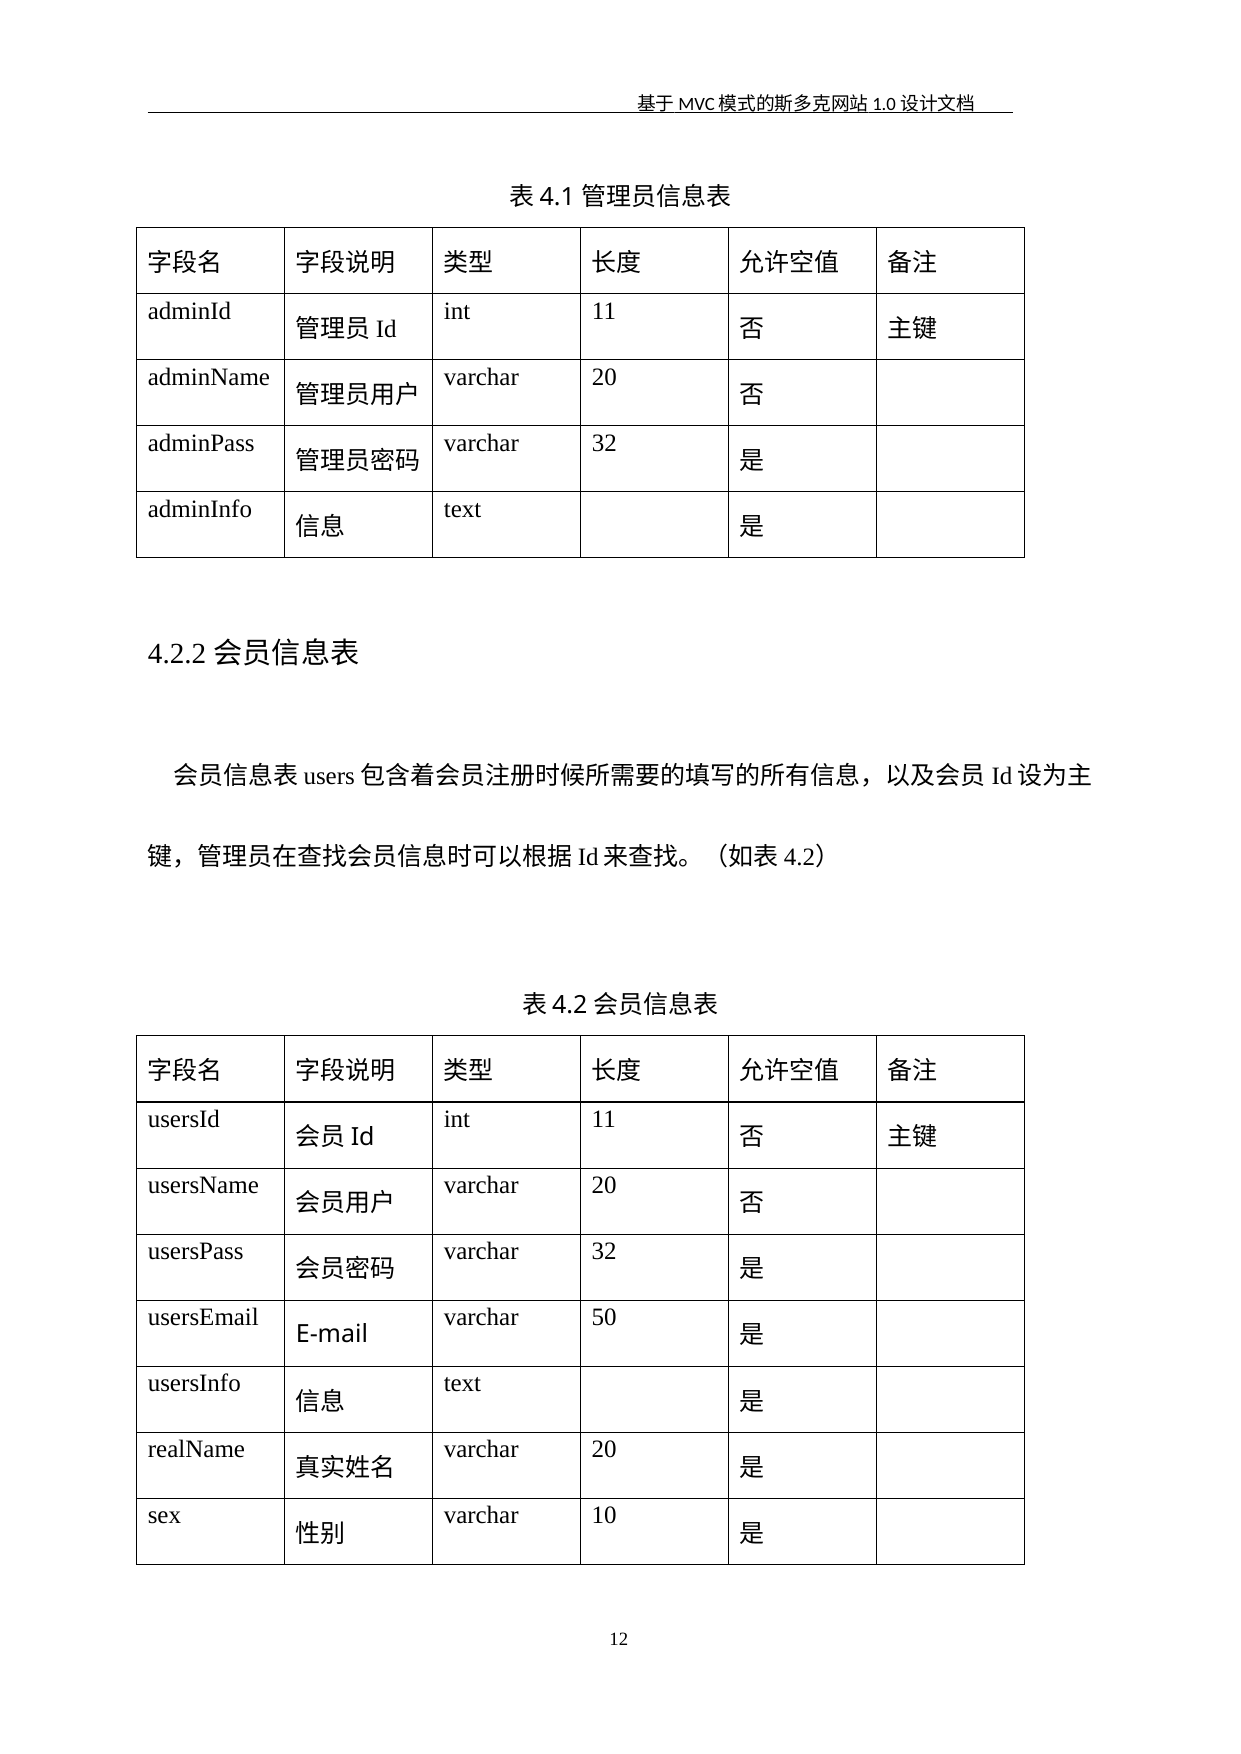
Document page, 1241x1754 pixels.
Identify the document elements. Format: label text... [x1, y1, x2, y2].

table_header 长度 [581, 228, 728, 293]
text 表4.1 管理员信息表 [148, 162, 1092, 227]
table_cell 会员Id [285, 1103, 432, 1167]
table_cell usersEmail [137, 1301, 284, 1366]
table_cell [877, 1235, 1024, 1299]
table_cell [877, 1499, 1024, 1564]
table_cell 32 [581, 426, 728, 491]
subtitle 4.2.2 会员信息表 [148, 618, 1092, 683]
table_cell [581, 492, 728, 557]
text 会员信息表users包含着会员注册时候所需要的填写的所有信息，以及会员Id设为主键，管理员在查找会员信息时可以根据Id来查找。（如表4.2） [148, 741, 1092, 887]
table_cell 否 [729, 294, 876, 359]
table_cell adminPass [137, 426, 284, 491]
table_cell [581, 1367, 728, 1432]
table_cell 是 [729, 1301, 876, 1366]
table_cell [877, 426, 1024, 491]
table_header 类型 [433, 228, 580, 293]
table_cell 32 [581, 1235, 728, 1299]
table_cell 是 [729, 1367, 876, 1432]
table_header 备注 [877, 228, 1024, 293]
table_cell adminId [137, 294, 284, 359]
table_cell 否 [729, 360, 876, 425]
table_cell 信息 [285, 492, 432, 557]
table_cell 是 [729, 1235, 876, 1299]
table_cell 管理员用户 [285, 360, 432, 425]
table_cell int [433, 294, 580, 359]
table_cell 否 [729, 1169, 876, 1233]
table_cell 是 [729, 1499, 876, 1564]
table_header 字段说明 [285, 228, 432, 293]
table_cell 20 [581, 1169, 728, 1233]
table_cell int [433, 1103, 580, 1167]
table_header 备注 [877, 1036, 1024, 1101]
table_cell 11 [581, 1103, 728, 1167]
table_cell varchar [433, 426, 580, 491]
table_header 类型 [433, 1036, 580, 1101]
table_cell 会员用户 [285, 1169, 432, 1233]
table_header 允许空值 [729, 1036, 876, 1101]
table_cell E-mail [285, 1301, 432, 1366]
table_cell varchar [433, 1169, 580, 1233]
table_header 字段名 [137, 1036, 284, 1101]
table_cell 主键 [877, 1103, 1024, 1167]
table_cell text [433, 1367, 580, 1432]
table_cell 是 [729, 426, 876, 491]
table_cell 20 [581, 1433, 728, 1498]
table_cell realName [137, 1433, 284, 1498]
table_cell 10 [581, 1499, 728, 1564]
table_header 字段名 [137, 228, 284, 293]
table_header 字段说明 [285, 1036, 432, 1101]
table_cell varchar [433, 1433, 580, 1498]
table_cell adminName [137, 360, 284, 425]
table_cell 会员密码 [285, 1235, 432, 1299]
table_cell 20 [581, 360, 728, 425]
table_cell 性别 [285, 1499, 432, 1564]
table_cell [877, 360, 1024, 425]
table_cell usersInfo [137, 1367, 284, 1432]
table_cell [877, 1301, 1024, 1366]
table_cell usersId [137, 1103, 284, 1167]
table_cell varchar [433, 1301, 580, 1366]
table_cell varchar [433, 1499, 580, 1564]
table_cell [877, 1367, 1024, 1432]
table_cell 主键 [877, 294, 1024, 359]
text 表4.2 会员信息表 [148, 970, 1092, 1035]
table_cell 否 [729, 1103, 876, 1167]
table_cell 真实姓名 [285, 1433, 432, 1498]
table_cell 信息 [285, 1367, 432, 1432]
table_header 长度 [581, 1036, 728, 1101]
table_cell [877, 1169, 1024, 1233]
table_cell varchar [433, 1235, 580, 1299]
table_cell 是 [729, 1433, 876, 1498]
table_cell [877, 492, 1024, 557]
table_cell usersPass [137, 1235, 284, 1299]
table_cell 管理员密码 [285, 426, 432, 491]
table_cell 11 [581, 294, 728, 359]
table_cell 管理员Id [285, 294, 432, 359]
table_cell usersName [137, 1169, 284, 1233]
table_header 允许空值 [729, 228, 876, 293]
table_cell 是 [729, 492, 876, 557]
table_cell varchar [433, 360, 580, 425]
table_cell sex [137, 1499, 284, 1564]
table_cell adminInfo [137, 492, 284, 557]
table_cell [877, 1433, 1024, 1498]
table_cell text [433, 492, 580, 557]
table_cell 50 [581, 1301, 728, 1366]
